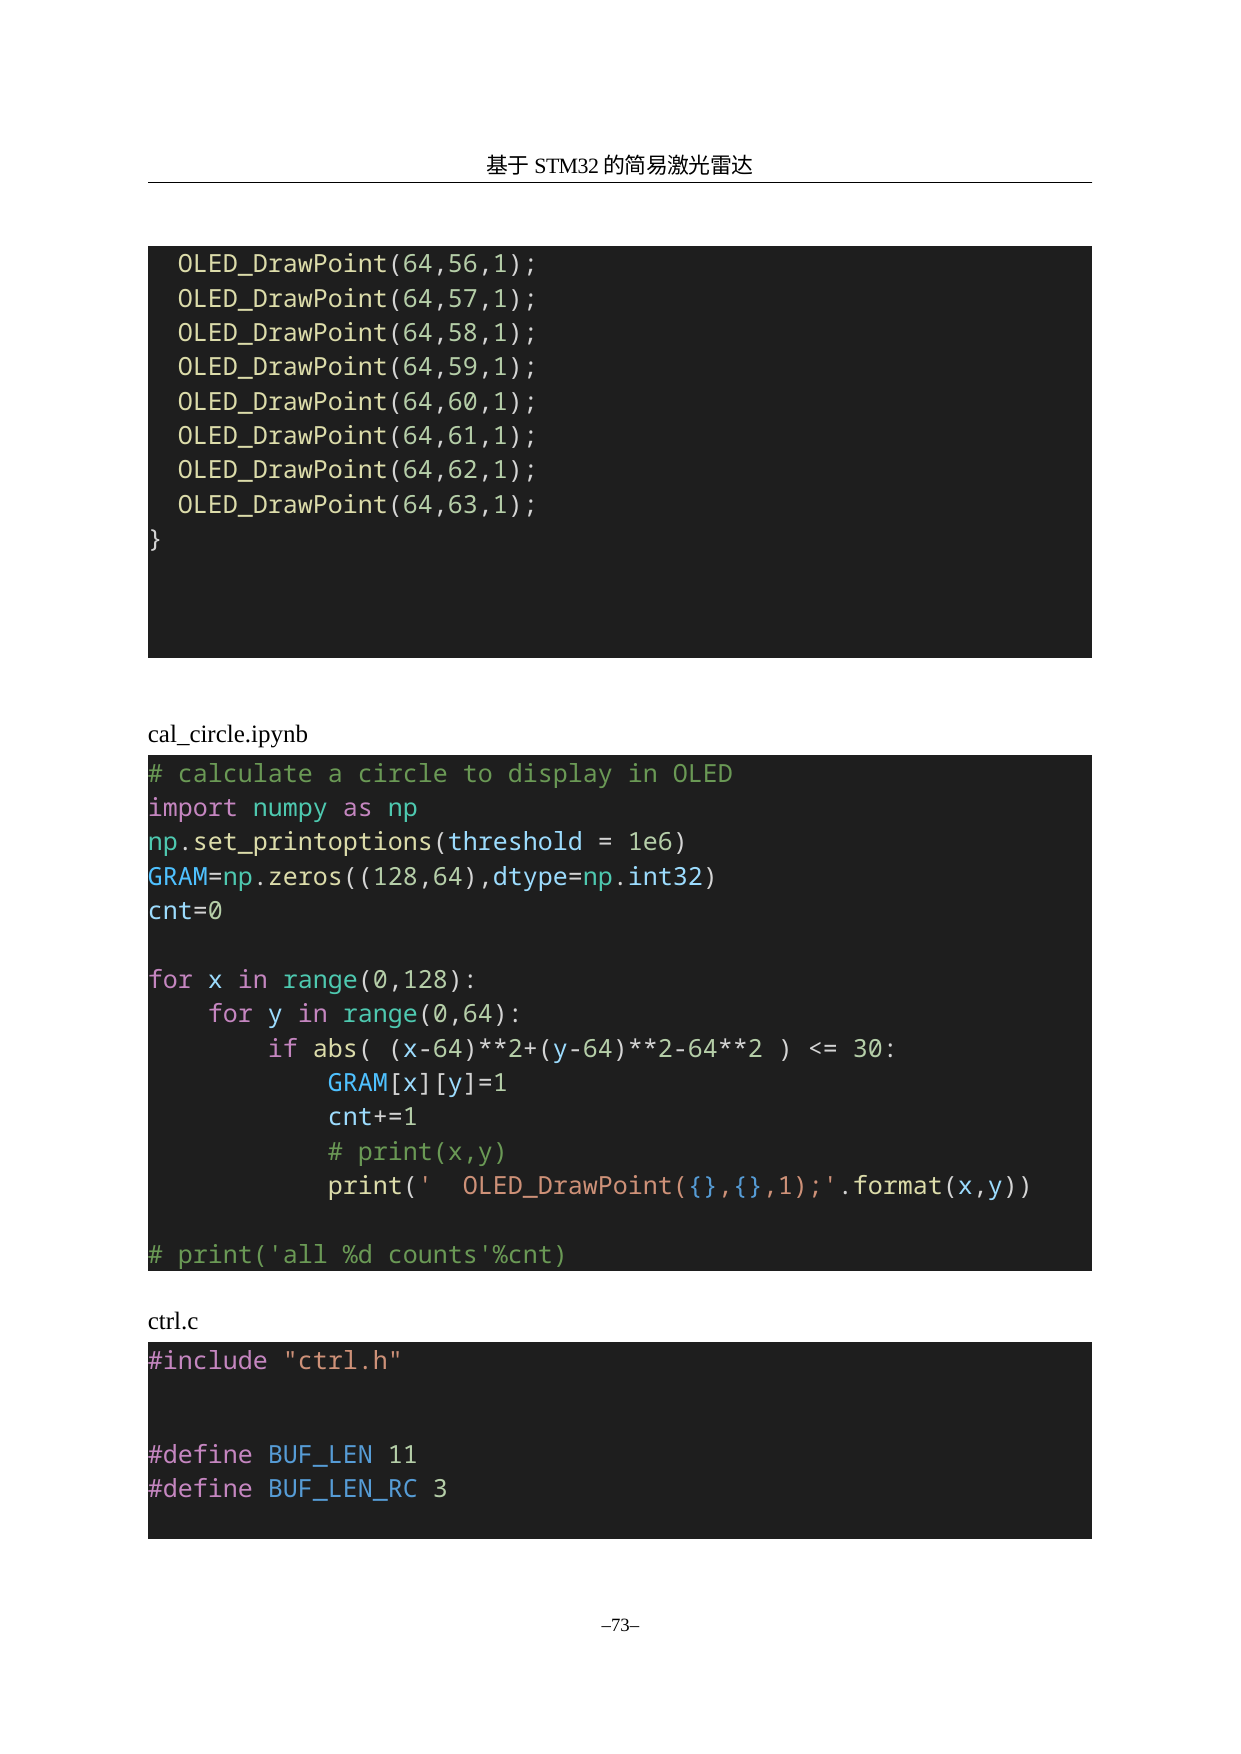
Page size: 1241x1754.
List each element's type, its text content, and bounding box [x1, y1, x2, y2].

text OLED_DrawPoint(64,63,1); [148, 486, 1092, 521]
text np.set_printoptions(threshold = 1e6) [148, 824, 1092, 858]
text if abs( (x-64)**2+(y-64)**2-64**2 ) <= 30: [148, 1030, 1092, 1064]
text cnt+=1 [148, 1099, 1092, 1133]
text #define BUF_LEN_RC 3 [148, 1471, 1092, 1505]
text # print(x,y) [148, 1133, 1092, 1167]
text } [148, 521, 1092, 555]
text cnt=0 [148, 892, 1092, 927]
text OLED_DrawPoint(64,58,1); [148, 314, 1092, 349]
text #define BUF_LEN 11 [148, 1436, 1092, 1471]
text for x in range(0,128): [148, 961, 1092, 996]
text OLED_DrawPoint(64,61,1); [148, 417, 1092, 452]
text GRAM[x][y]=1 [148, 1064, 1092, 1099]
text print(' OLED_DrawPoint({},{},1);'.format(x,y)) [148, 1167, 1092, 1202]
text ctrl.c [148, 1306, 1092, 1335]
text OLED_DrawPoint(64,60,1); [148, 383, 1092, 417]
text # calculate a circle to display in OLED [148, 755, 1092, 789]
text import numpy as np [148, 789, 1092, 824]
text OLED_DrawPoint(64,57,1); [148, 280, 1092, 314]
text OLED_DrawPoint(64,56,1); [148, 246, 1092, 280]
text OLED_DrawPoint(64,59,1); [148, 349, 1092, 383]
text #include "ctrl.h" [148, 1342, 1092, 1377]
text for y in range(0,64): [148, 996, 1092, 1030]
text OLED_DrawPoint(64,62,1); [148, 452, 1092, 486]
text GRAM=np.zeros((128,64),dtype=np.int32) [148, 858, 1092, 892]
text cal_circle.ipynb [148, 719, 1092, 748]
text # print('all %d counts'%cnt) [148, 1236, 1092, 1271]
